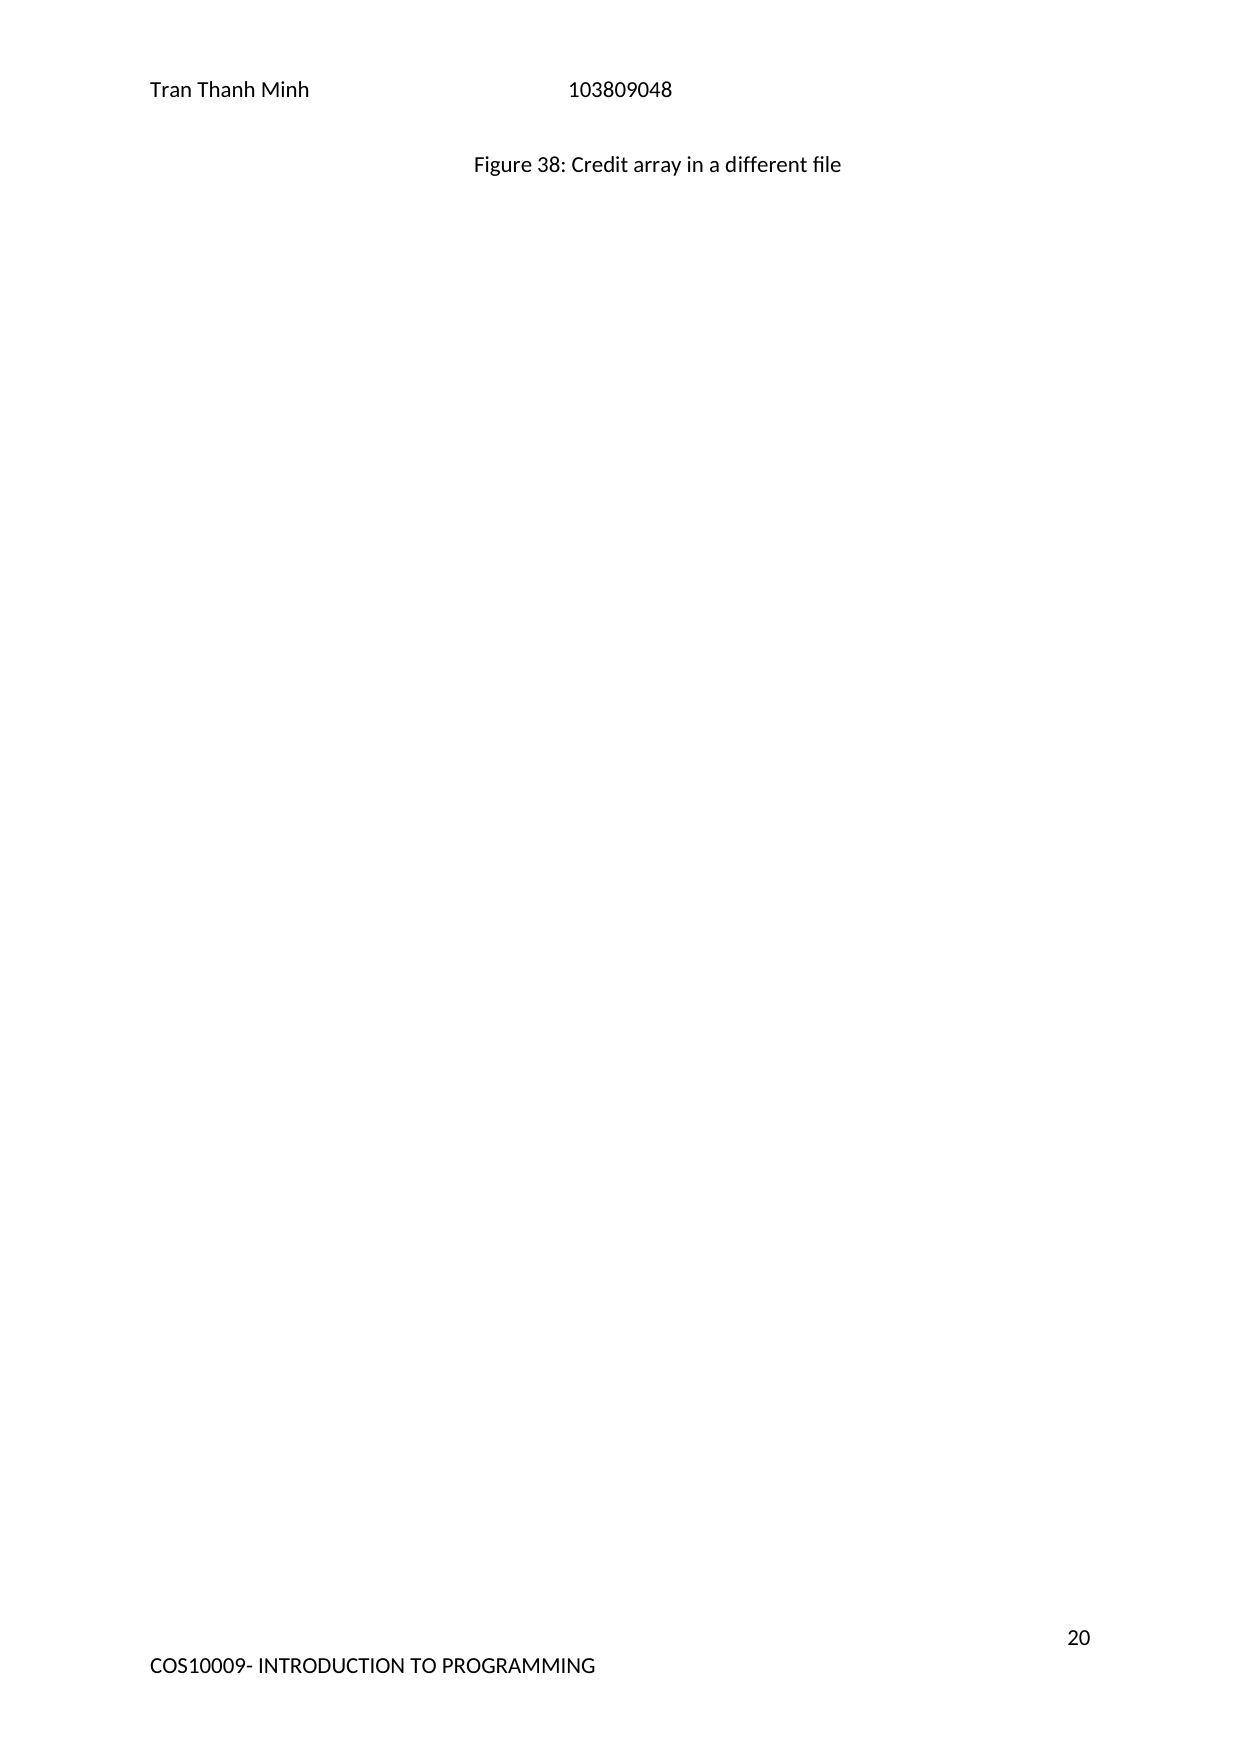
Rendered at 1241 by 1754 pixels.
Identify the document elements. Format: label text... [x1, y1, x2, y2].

list Figure 38: Credit array in a different file [225, 150, 1090, 178]
